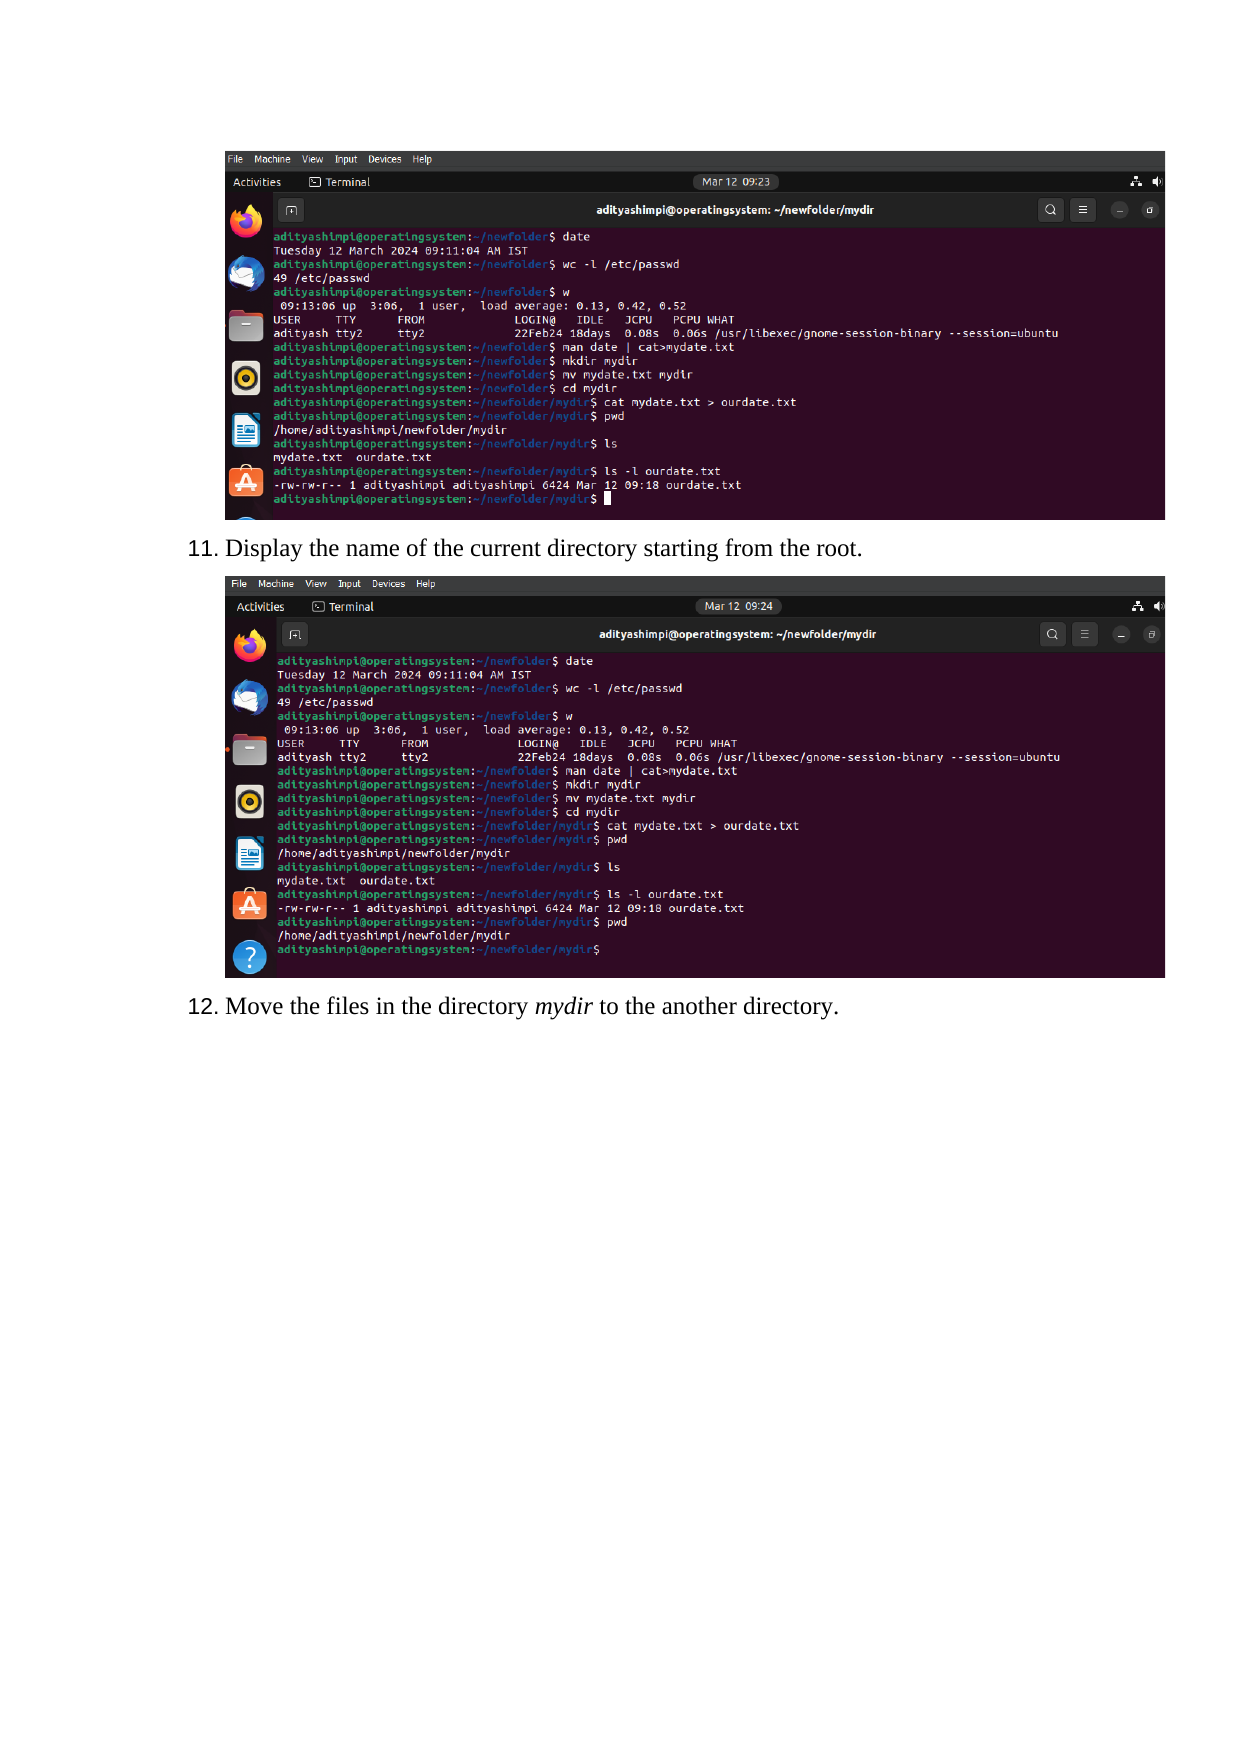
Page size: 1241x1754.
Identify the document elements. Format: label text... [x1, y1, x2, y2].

picture [225, 576, 1166, 978]
picture [225, 150, 1166, 520]
list Display the name of the current directory starting from the root. [187, 533, 1090, 562]
list Move the files in the directory mydir to the another directory. [187, 991, 1090, 1020]
